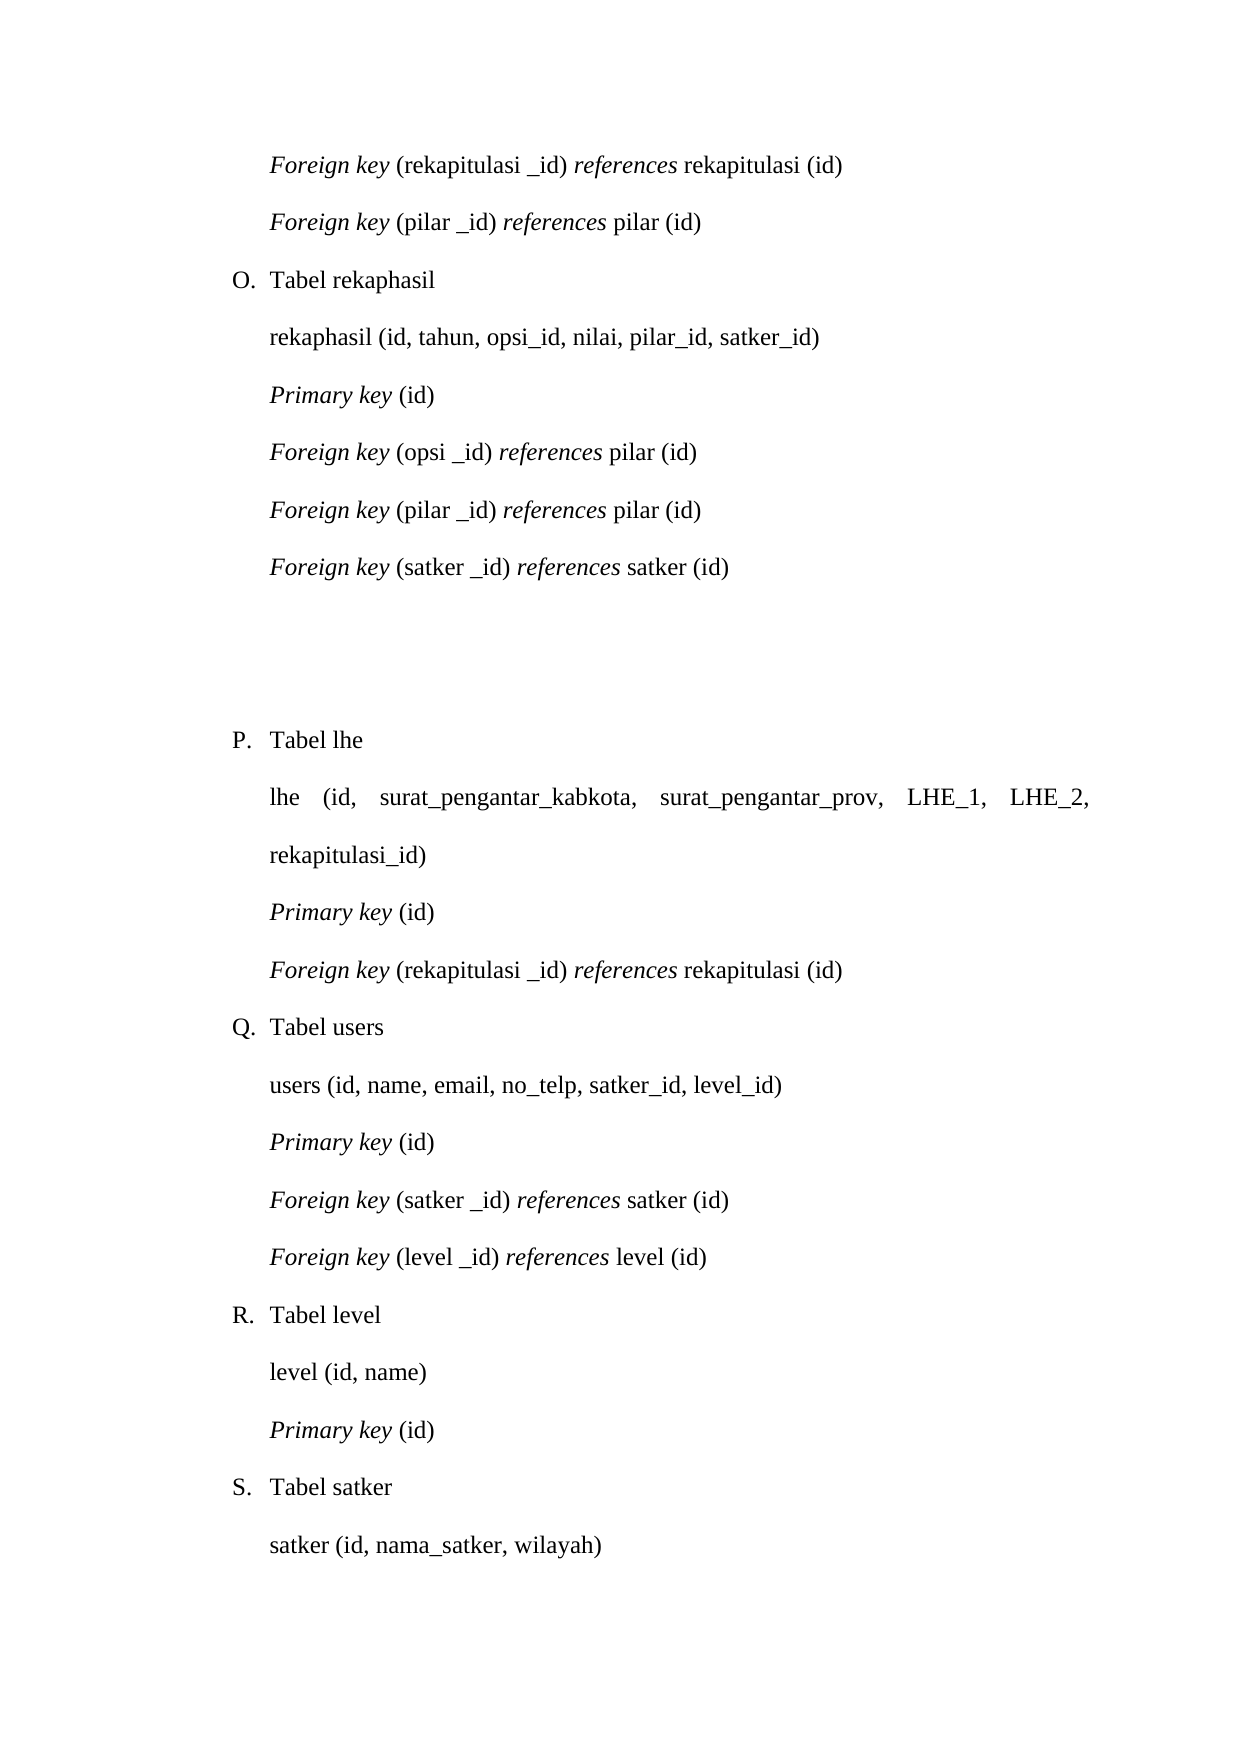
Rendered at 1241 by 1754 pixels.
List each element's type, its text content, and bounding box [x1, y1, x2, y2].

list Foreign key (opsi _id) references pilar (id) [269, 437, 1090, 466]
list lhe (id, surat_pengantar_kabkota, surat_pengantar_prov, LHE_1, LHE_2, rekapitulasi_id) [269, 782, 1090, 869]
list Foreign key (pilar _id) references pilar (id) [269, 207, 1090, 236]
list Foreign key (satker _id) references satker (id) [269, 552, 1090, 581]
list Foreign key (rekapitulasi _id) references rekapitulasi (id) [269, 955, 1090, 984]
list Tabel lhe [232, 725, 1090, 754]
list Foreign key (level _id) references level (id) [269, 1242, 1090, 1271]
list users (id, name, email, no_telp, satker_id, level_id) [269, 1070, 1090, 1099]
list rekaphasil (id, tahun, opsi_id, nilai, pilar_id, satker_id) [269, 322, 1090, 351]
list Tabel level [232, 1300, 1090, 1329]
list level (id, name) [269, 1357, 1090, 1386]
list Primary key (id) [269, 1415, 1090, 1444]
list satker (id, nama_satker, wilayah) [269, 1530, 1090, 1559]
list Tabel satker [232, 1472, 1090, 1501]
list Primary key (id) [269, 380, 1090, 409]
list Tabel users [232, 1012, 1090, 1041]
list Foreign key (pilar _id) references pilar (id) [269, 495, 1090, 524]
list Tabel rekaphasil [232, 265, 1090, 294]
list Foreign key (rekapitulasi _id) references rekapitulasi (id) [269, 150, 1090, 179]
list Primary key (id) [269, 897, 1090, 926]
list Primary key (id) [269, 1127, 1090, 1156]
list Foreign key (satker _id) references satker (id) [269, 1185, 1090, 1214]
